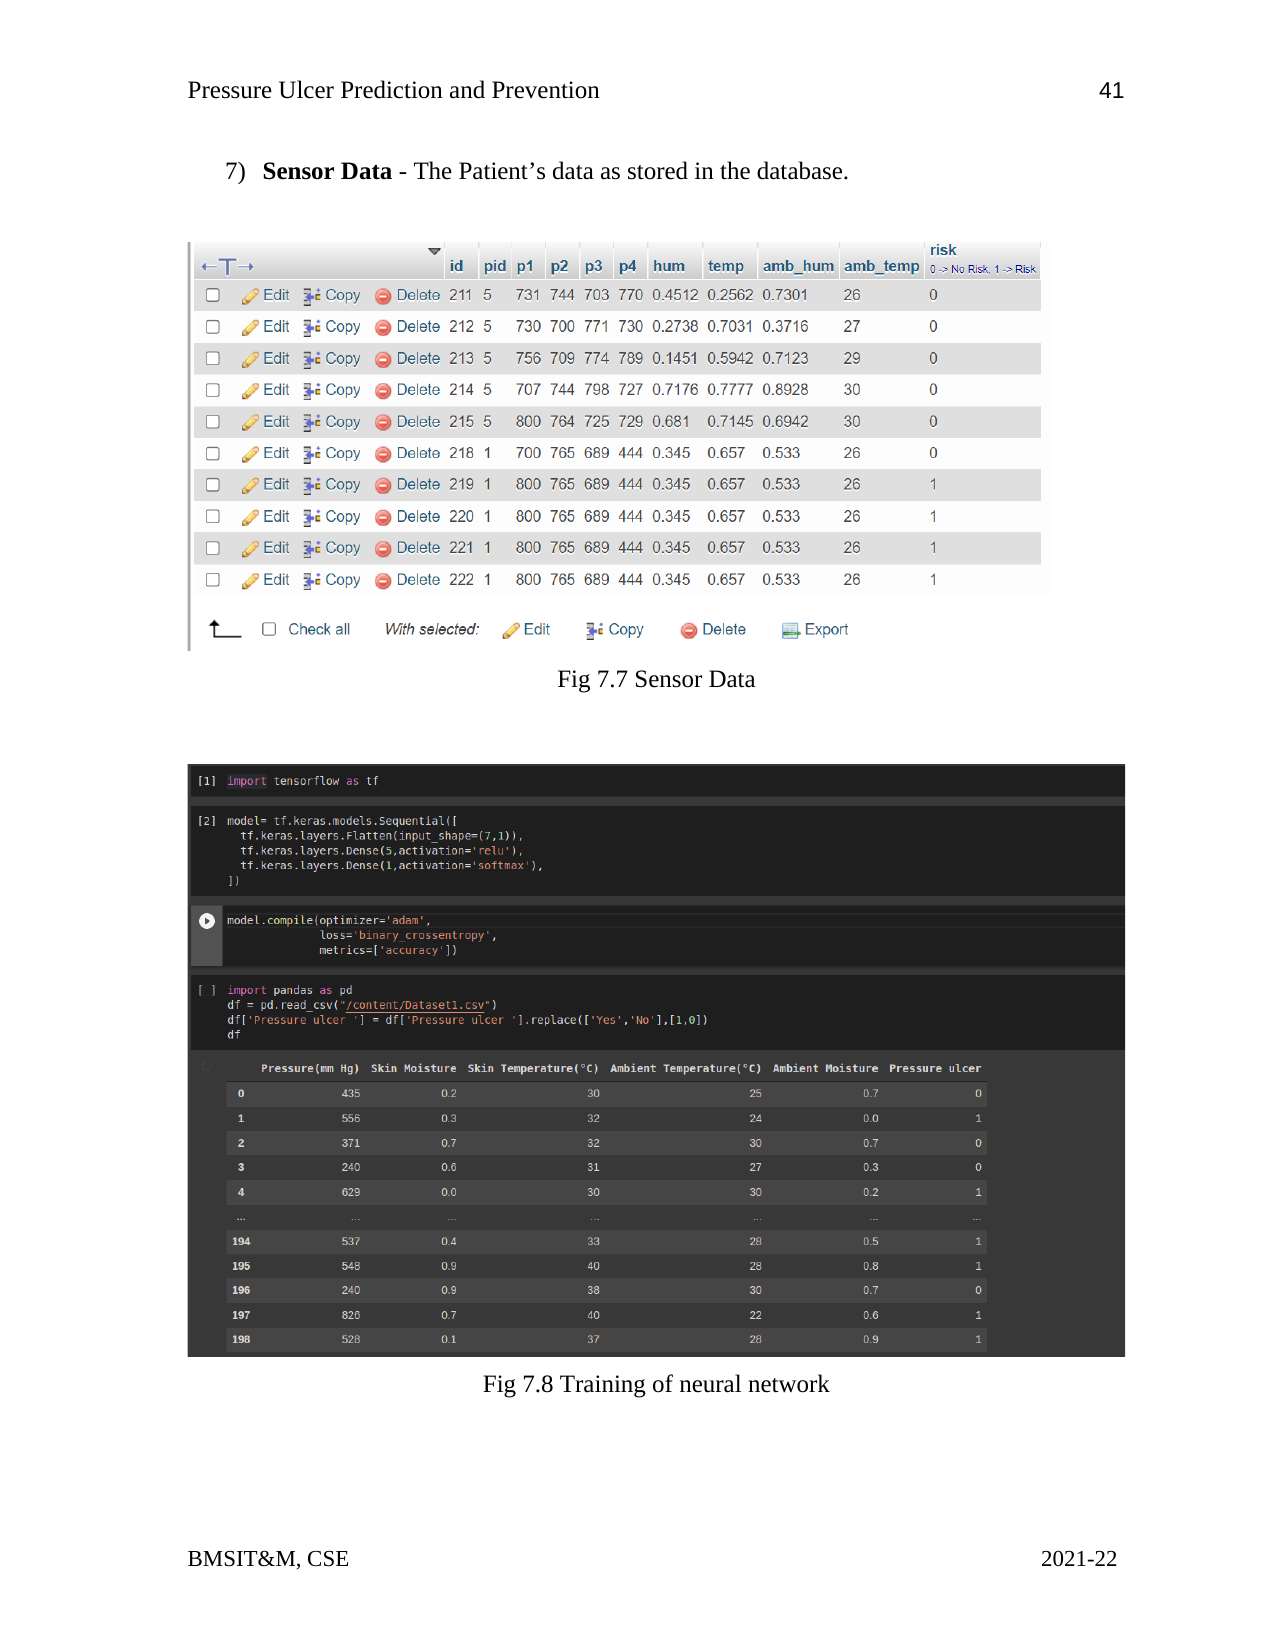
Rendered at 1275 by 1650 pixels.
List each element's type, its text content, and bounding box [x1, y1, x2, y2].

picture [187, 764, 1125, 1357]
text Fig 7.8 Training of neural network [187, 1369, 1125, 1398]
list Sensor Data - The Patient’s data as stored in the database. [225, 156, 1125, 185]
text Fig 7.7 Sensor Data [187, 664, 1125, 693]
picture [187, 242, 1125, 651]
